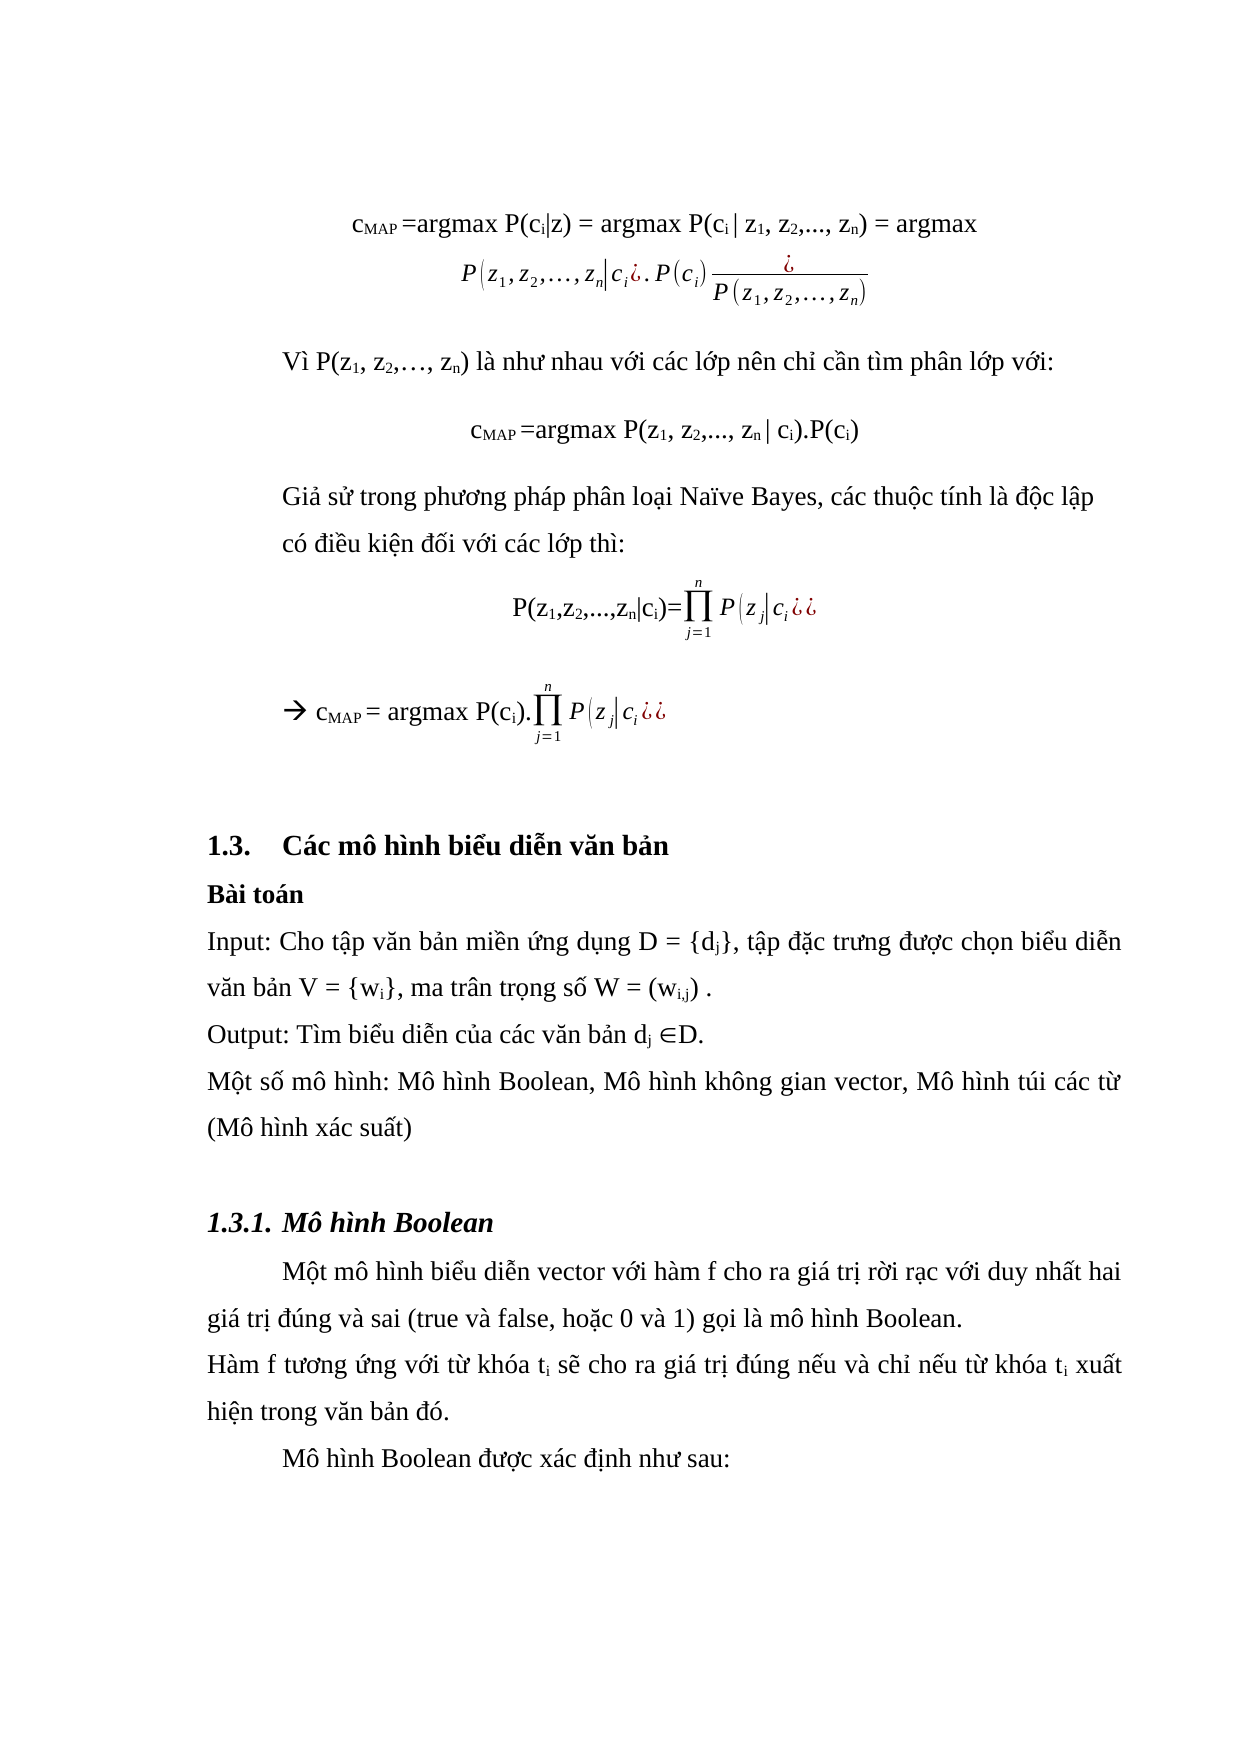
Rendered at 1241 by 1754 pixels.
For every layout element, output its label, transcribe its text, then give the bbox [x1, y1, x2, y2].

text P(z1,z2,...,zn|ci)= [207, 573, 1122, 641]
text Input: Cho tập văn bản miền ứng dụng D = {dj}, tập đặc trưng được chọn biểu diễn văn bản V = {wi}, ma trân trọng số W = (wi,j) . [207, 924, 1122, 1002]
list Mô hình Boolean [207, 1205, 1122, 1238]
text Một số mô hình: Mô hình Boolean, Mô hình không gian vector, Mô hình túi các từ (Mô hình xác suất) [207, 1065, 1122, 1143]
text Vì P(z1, z2,…, zn) là như nhau với các lớp nên chỉ cần tìm phân lớp với: [207, 345, 1122, 376]
text cMAP =argmax P(z1, z2,..., zn | ci).P(ci) [207, 413, 1122, 444]
text Bài toán [207, 878, 1122, 909]
list Các mô hình biểu diễn văn bản [207, 828, 1122, 861]
text cMAP =argmax P(ci|z) = argmax P(ci | z1, z2,..., zn) = argmax [207, 207, 1122, 309]
list Giả sử trong phương pháp phân loại Naïve Bayes, các thuộc tính là độc lập có điều kiện đối với các lớp thì: [282, 480, 1122, 558]
text Output: Tìm biểu diễn của các văn bản dj D. [207, 1018, 1122, 1049]
text Hàm f tương ứng với từ khóa ti sẽ cho ra giá trị đúng nếu và chỉ nếu từ khóa ti xuất hiện trong văn bản đó. [207, 1348, 1122, 1426]
text cMAP = argmax P(ci). [207, 677, 1122, 744]
text Mô hình Boolean được xác định như sau: [207, 1442, 1122, 1473]
text Một mô hình biểu diễn vector với hàm f cho ra giá trị rời rạc với duy nhất hai giá trị đúng và sai (true và false, hoặc 0 và 1) gọi là mô hình Boolean. [207, 1255, 1122, 1333]
